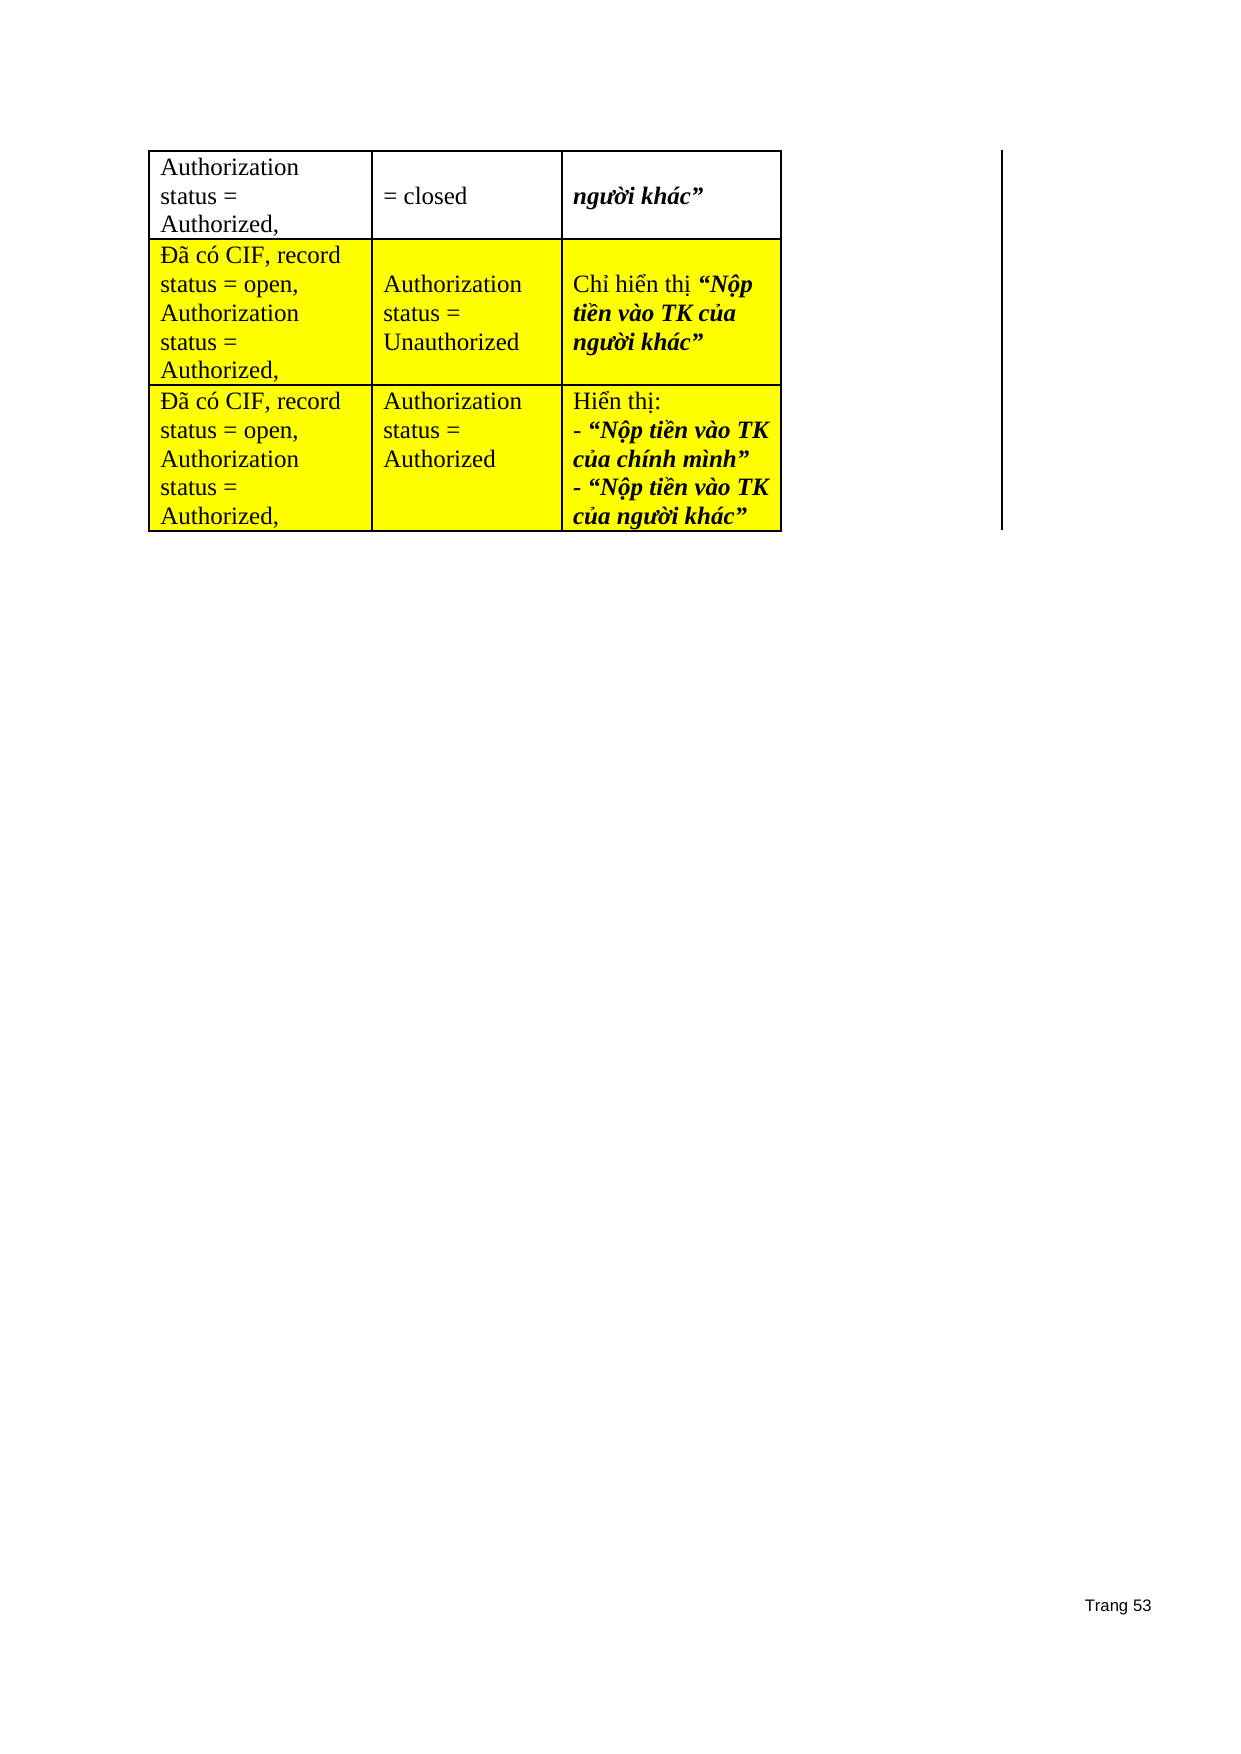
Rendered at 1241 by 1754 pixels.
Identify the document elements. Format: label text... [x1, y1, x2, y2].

table_cell Authorization status = Unauthorized [373, 240, 561, 384]
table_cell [150, 152, 371, 238]
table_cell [563, 152, 780, 238]
table_cell Chỉ hiển thị “Nộp tiền vào TK của người khác” [563, 240, 780, 384]
table_cell Hiển thị: - “Nộp tiền vào TK của chính mình” - “Nộp tiền vào TK của người khác” [563, 386, 780, 530]
table_cell Authorization status = Authorized [373, 386, 561, 530]
table_cell Đã có CIF, record status = open, Authorization status = Authorized, [150, 386, 371, 530]
table_cell Đã có CIF, record status = open, Authorization status = Authorized, [150, 240, 371, 384]
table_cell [373, 152, 561, 238]
